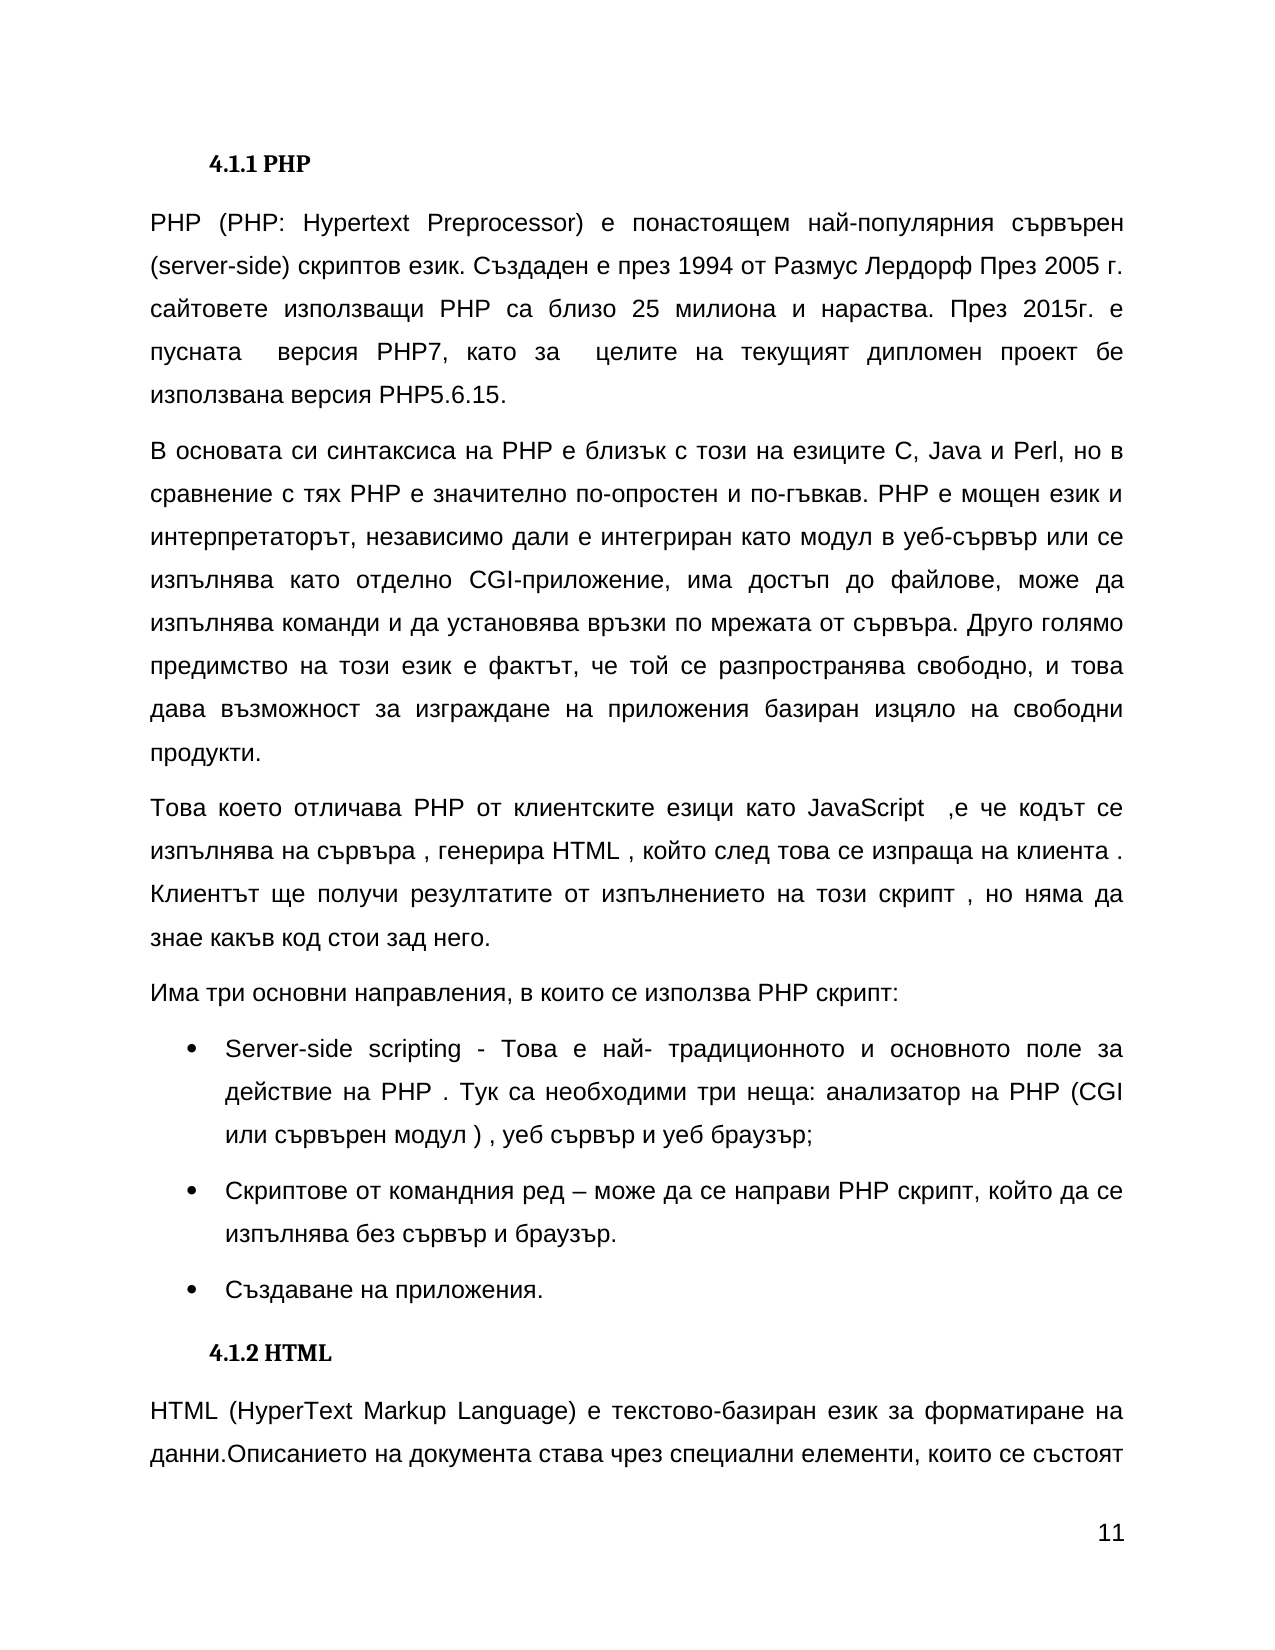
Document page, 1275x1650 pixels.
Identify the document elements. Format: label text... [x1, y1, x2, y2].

subtitle 4.1.1 PHP [150, 150, 1125, 179]
subtitle 4.1.2 HTML [150, 1339, 1125, 1367]
text Има три основни направления, в които се използва PHP скрипт: [150, 978, 1125, 1007]
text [150, 1396, 1125, 1468]
list Скриптове от командния ред – може да се направи PHP скрипт, който да се изпълнява без сървър и браузър. [187, 1176, 1125, 1248]
list Създаване на приложения. [187, 1274, 1125, 1303]
text PHP (PHP: Hypertext Preprocessor) е понастоящем най-популярния сървърен (server-side) скриптов език. Създаден е през 1994 от Размус Лердорф През 2005 г. сайтовете използващи PHP са близо 25 милиона и нараства. През 2015г. е пусната версия PHP7, като за целите на текущият дипломен проект бе използвана версия PHP5.6.15. [150, 207, 1125, 409]
list Server-side scripting - Това е най- традиционното и основното поле за действие на PHP . Тук са необходими три неща: анализатор на PHP (CGI или сървърен модул ) , уеб сървър и уеб браузър; [187, 1034, 1125, 1149]
text В основата си синтаксиса на PHP е близък с този на езиците C, Java и Perl, но в сравнение с тях PHP е значително по-опростен и по-гъвкав. PHP е мощен език и интерпретаторът, независимо дали е интегриран като модул в уеб-сървър или се изпълнява като отделно CGI-приложение, има достъп до файлове, може да изпълнява команди и да установява връзки по мрежата от сървъра. Друго голямо предимство на този език е фактът, че той се разпространява свободно, и това дава възможност за изграждане на приложения базиран изцяло на свободни продукти. [150, 436, 1125, 766]
text Това което отличава PHP от клиентските езици като JavaScript ,е че кодът се изпълнява на сървъра , генерира HTML , който след това се изпраща на клиента . Клиентът ще получи резултатите от изпълнението на този скрипт , но няма да знае какъв код стои зад него. [150, 793, 1125, 951]
